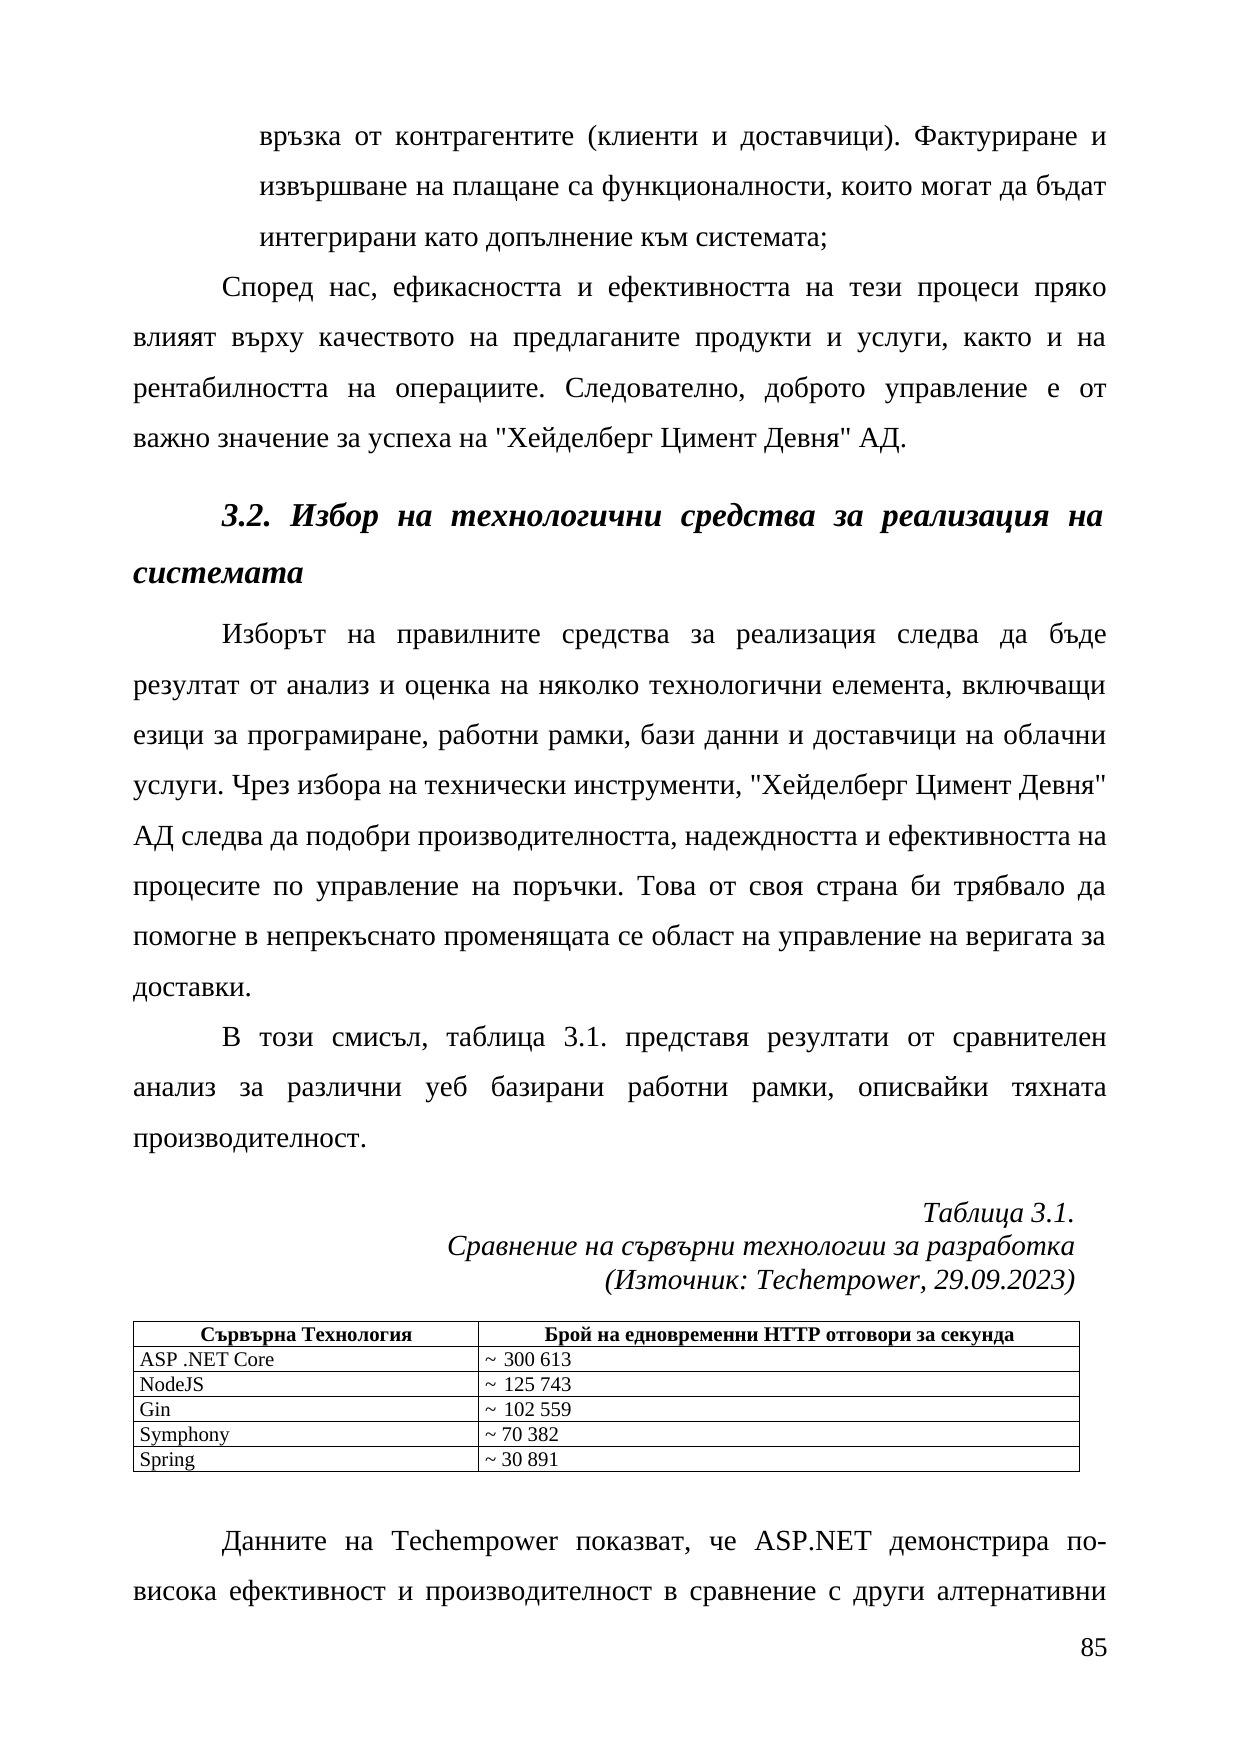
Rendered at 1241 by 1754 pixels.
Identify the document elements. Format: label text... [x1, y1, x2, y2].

text Според нас, ефикасността и ефективността на тези процеси пряко влияят върху качеството на предлаганите продукти и услуги, както и на рентабилността на операциите. Следователно, доброто управление е от важно значение за успеха на "Хейделберг Цимент Девня" АД. [133, 269, 1107, 453]
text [133, 1523, 1107, 1606]
table_cell ~ 102 559 [479, 1397, 1079, 1421]
table_cell Spring [134, 1447, 478, 1471]
table_cell NodeJS [134, 1372, 478, 1396]
title Таблица 3.1. Сравнение на сървърни технологии за разработка (Източник: Тechempower, 29.09.2023) [192, 1195, 1078, 1296]
table_cell ~ 125 743 [479, 1372, 1079, 1396]
subtitle 3.2. Избор на технологични средства за реализация на системата [133, 495, 1107, 591]
table_header Сървърна Технология [134, 1322, 478, 1346]
table_cell ~ 300 613 [479, 1347, 1079, 1371]
text Изборът на правилните средства за реализация следва да бъде резултат от анализ и оценка на няколко технологични елемента, включващи езици за програмиране, работни рамки, бази данни и доставчици на облачни услуги. Чрез избора на технически инструменти, "Хейделберг Цимент Девня" АД следва да подобри производителността, надеждността и ефективността на процесите по управление на поръчки. Това от своя страна би трябвало да помогне в непрекъснато променящата се област на управление на веригата за доставки. [133, 617, 1107, 1002]
table_cell Symphony [134, 1422, 478, 1446]
table_cell ~ 70 382 [479, 1422, 1079, 1446]
text В този смисъл, таблица 3.1. представя резултати от сравнителен анализ за различни уеб базирани работни рамки, описвайки тяхната производителност. [133, 1019, 1107, 1153]
table_cell ~ 30 891 [479, 1447, 1079, 1471]
table_cell ASP .NET Core [134, 1347, 478, 1371]
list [222, 118, 1107, 252]
table_header Брой на едновременни HTTP отговори за секунда [479, 1322, 1079, 1346]
table_cell Gin [134, 1397, 478, 1421]
